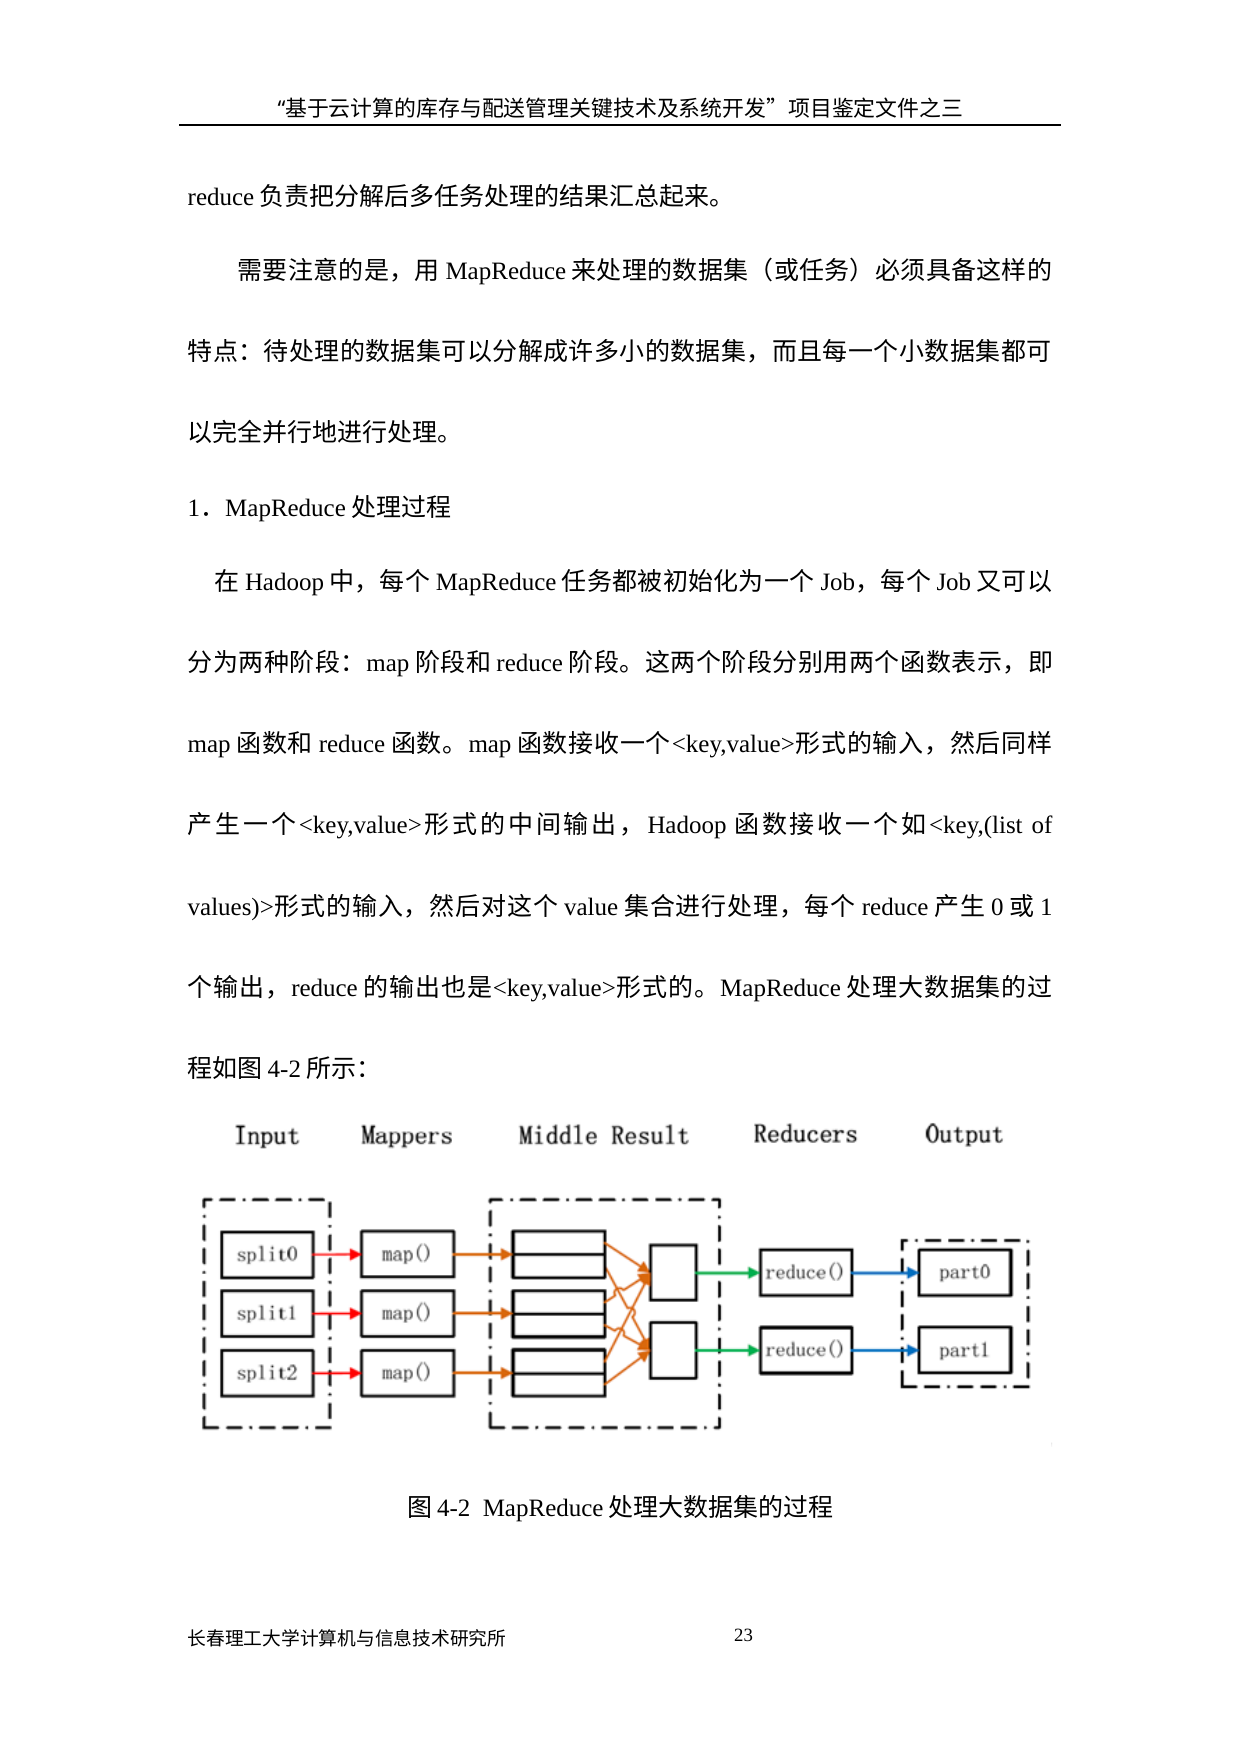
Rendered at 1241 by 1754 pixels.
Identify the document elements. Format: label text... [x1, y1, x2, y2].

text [187, 162, 1053, 227]
text 图4-2 MapReduce处理大数据集的过程 [187, 1473, 1053, 1538]
text 在Hadoop中，每个MapReduce任务都被初始化为一个Job，每个Job又可以分为两种阶段：map阶段和reduce阶段。这两个阶段分别用两个函数表示，即map函数和reduce函数。map函数接收一个<key,value>形式的输入，然后同样产生一个<key,value>形式的中间输出，Hadoop函数接收一个如<key,(list of values)>形式的输入，然后对这个value集合进行处理，每个reduce产生0或1个输出，reduce的输出也是<key,value>形式的。MapReduce处理大数据集的过程如图4-2所示： [187, 547, 1053, 1099]
text 需要注意的是，用MapReduce来处理的数据集（或任务）必须具备这样的特点：待处理的数据集可以分解成许多小的数据集，而且每一个小数据集都可以完全并行地进行处理。 [187, 236, 1053, 463]
text 1．MapReduce处理过程 [187, 473, 1053, 538]
picture [187, 1108, 1053, 1447]
